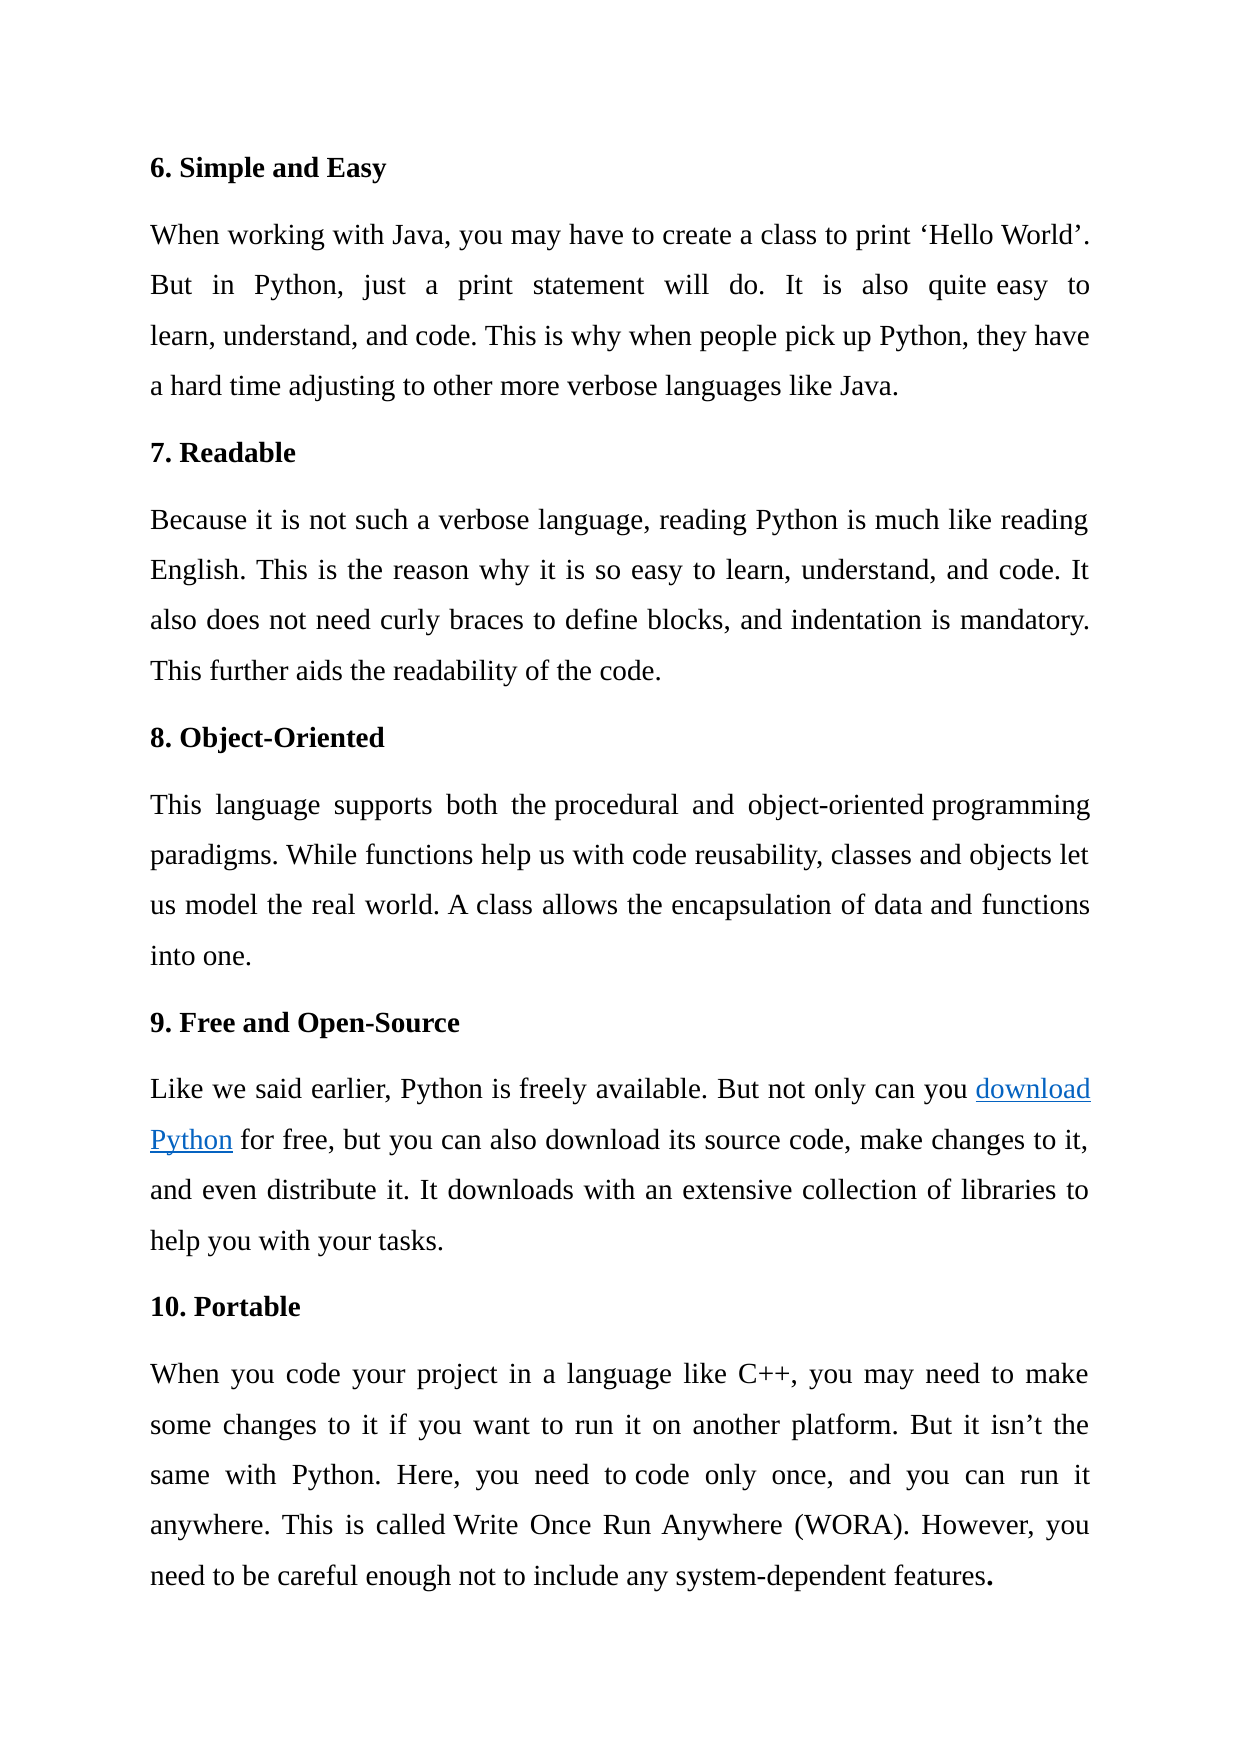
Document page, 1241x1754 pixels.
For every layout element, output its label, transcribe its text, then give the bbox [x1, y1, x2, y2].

text Like we said earlier, Python is freely available. But not only can you download Python for free, but you can also download its source code, make changes to it, and even distribute it. It downloads with an extensive collection of libraries to help you with your tasks. [150, 1072, 1090, 1256]
text 10. Portable [150, 1289, 1090, 1323]
text 6. Simple and Easy [150, 150, 1090, 183]
text 9. Free and Open-Source [150, 1005, 1090, 1038]
text Because it is not such a verbose language, reading Python is much like reading English. This is the reason why it is so easy to learn, understand, and code. It also does not need curly braces to define blocks, and indentation is mandatory. This further aids the readability of the code. [150, 502, 1090, 686]
text When working with Java, you may have to create a class to print ‘Hello World’. But in Python, just a print statement will do. It is also quite easy to learn, understand, and code. This is why when people pick up Python, they have a hard time adjusting to other more verbose languages like Java. [150, 217, 1090, 401]
text This language supports both the procedural and object-oriented programming paradigms. While functions help us with code reusability, classes and objects let us model the real world. A class allows the encapsulation of data and functions into one. [150, 787, 1090, 971]
text 8. Object-Oriented [150, 720, 1090, 753]
text 7. Readable [150, 435, 1090, 468]
text When you code your project in a language like C++, you may need to make some changes to it if you want to run it on another platform. But it isn’t the same with Python. Here, you need to code only once, and you can run it anywhere. This is called Write Once Run Anywhere (WORA). However, you need to be careful enough not to include any system-dependent features. [150, 1357, 1090, 1591]
